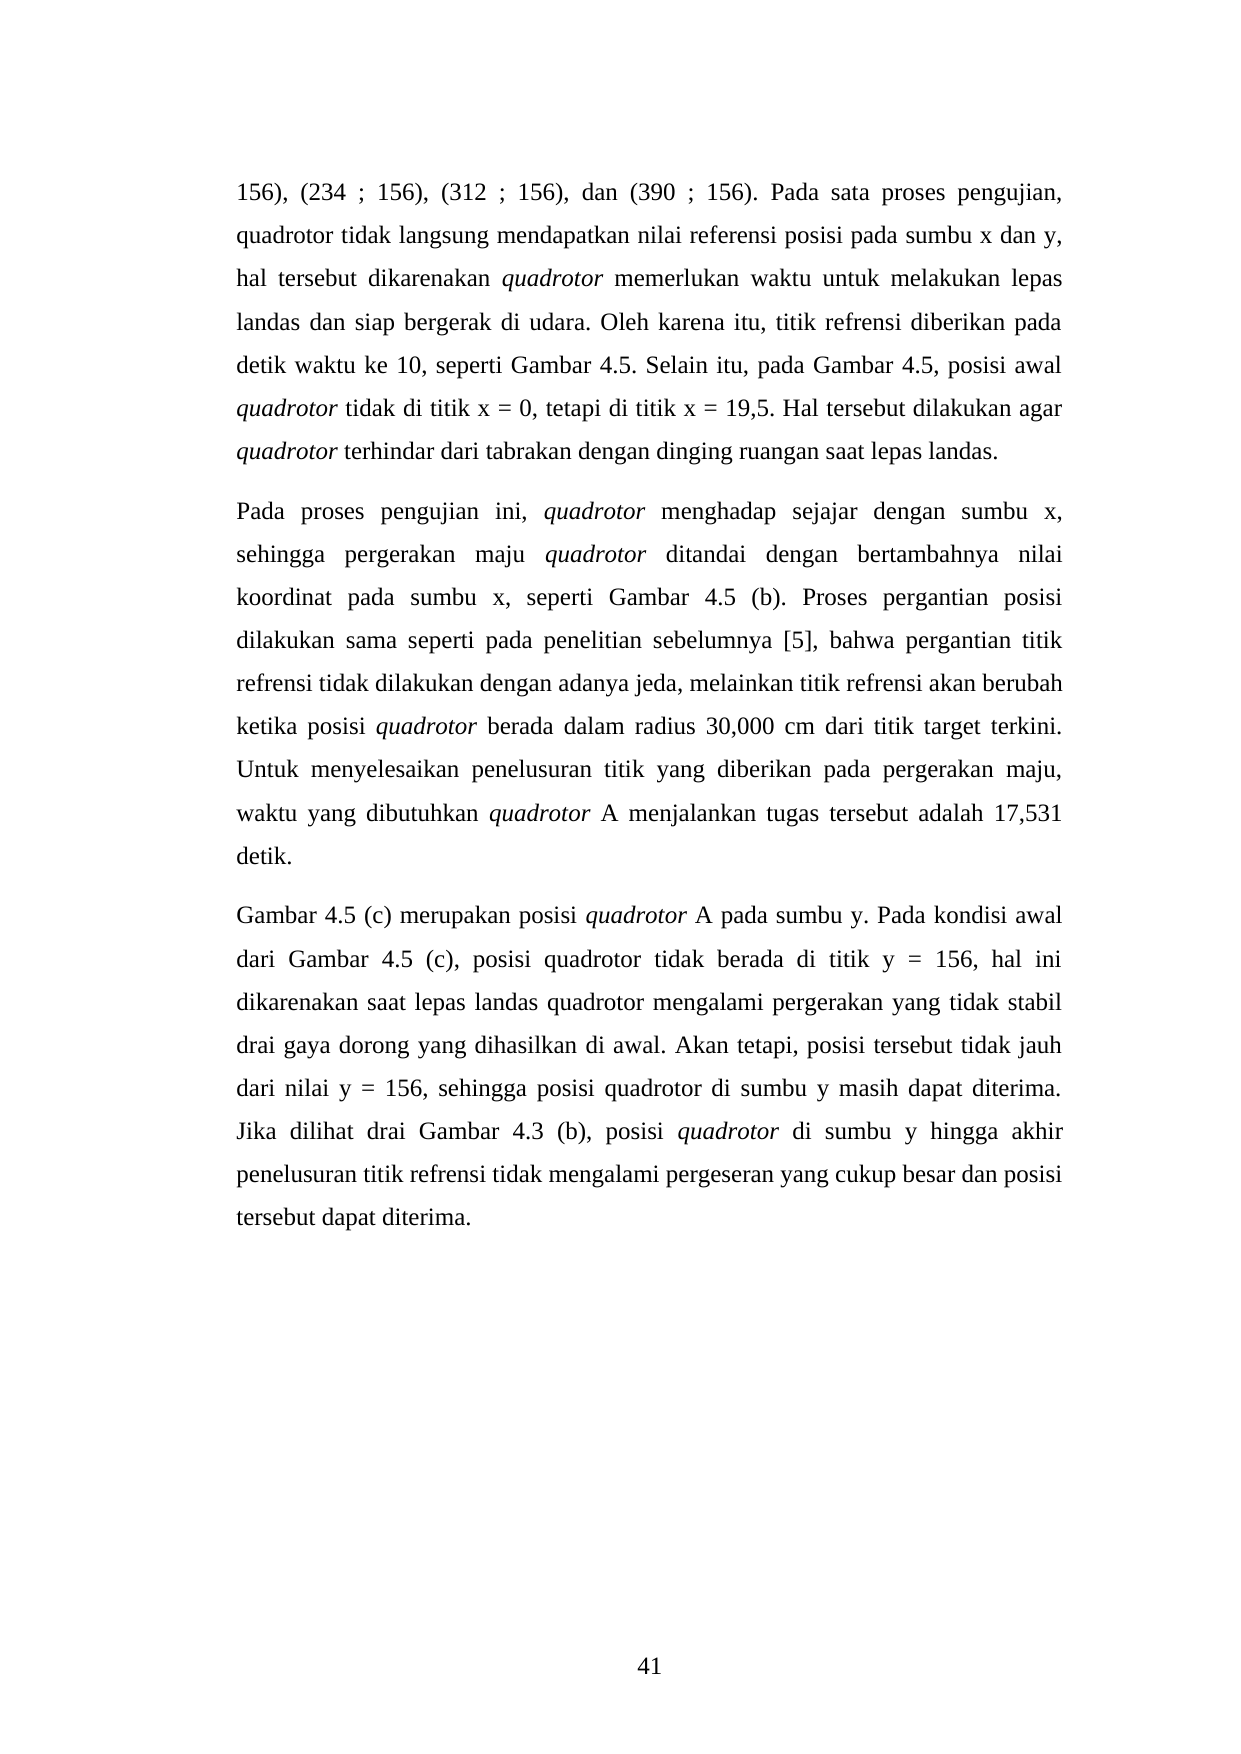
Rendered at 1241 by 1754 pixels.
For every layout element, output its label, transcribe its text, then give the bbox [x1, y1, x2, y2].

text Pada proses pengujian ini, quadrotor menghadap sejajar dengan sumbu x, sehingga pergerakan maju quadrotor ditandai dengan bertambahnya nilai koordinat pada sumbu x, seperti Gambar 4.5 (b). Proses pergantian posisi dilakukan sama seperti pada penelitian sebelumnya [5], bahwa pergantian titik refrensi tidak dilakukan dengan adanya jeda, melainkan titik refrensi akan berubah ketika posisi quadrotor berada dalam radius 30,000 cm dari titik target terkini. Untuk menyelesaikan penelusuran titik yang diberikan pada pergerakan maju, waktu yang dibutuhkan quadrotor A menjalankan tugas tersebut adalah 17,531 detik. [236, 496, 1063, 869]
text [236, 177, 1063, 465]
text Gambar 4.5 (c) merupakan posisi quadrotor A pada sumbu y. Pada kondisi awal dari Gambar 4.5 (c), posisi quadrotor tidak berada di titik y = 156, hal ini dikarenakan saat lepas landas quadrotor mengalami pergerakan yang tidak stabil drai gaya dorong yang dihasilkan di awal. Akan tetapi, posisi tersebut tidak jauh dari nilai y = 156, sehingga posisi quadrotor di sumbu y masih dapat diterima. Jika dilihat drai Gambar 4.3 (b), posisi quadrotor di sumbu y hingga akhir penelusuran titik refrensi tidak mengalami pergeseran yang cukup besar dan posisi tersebut dapat diterima. [236, 901, 1063, 1231]
